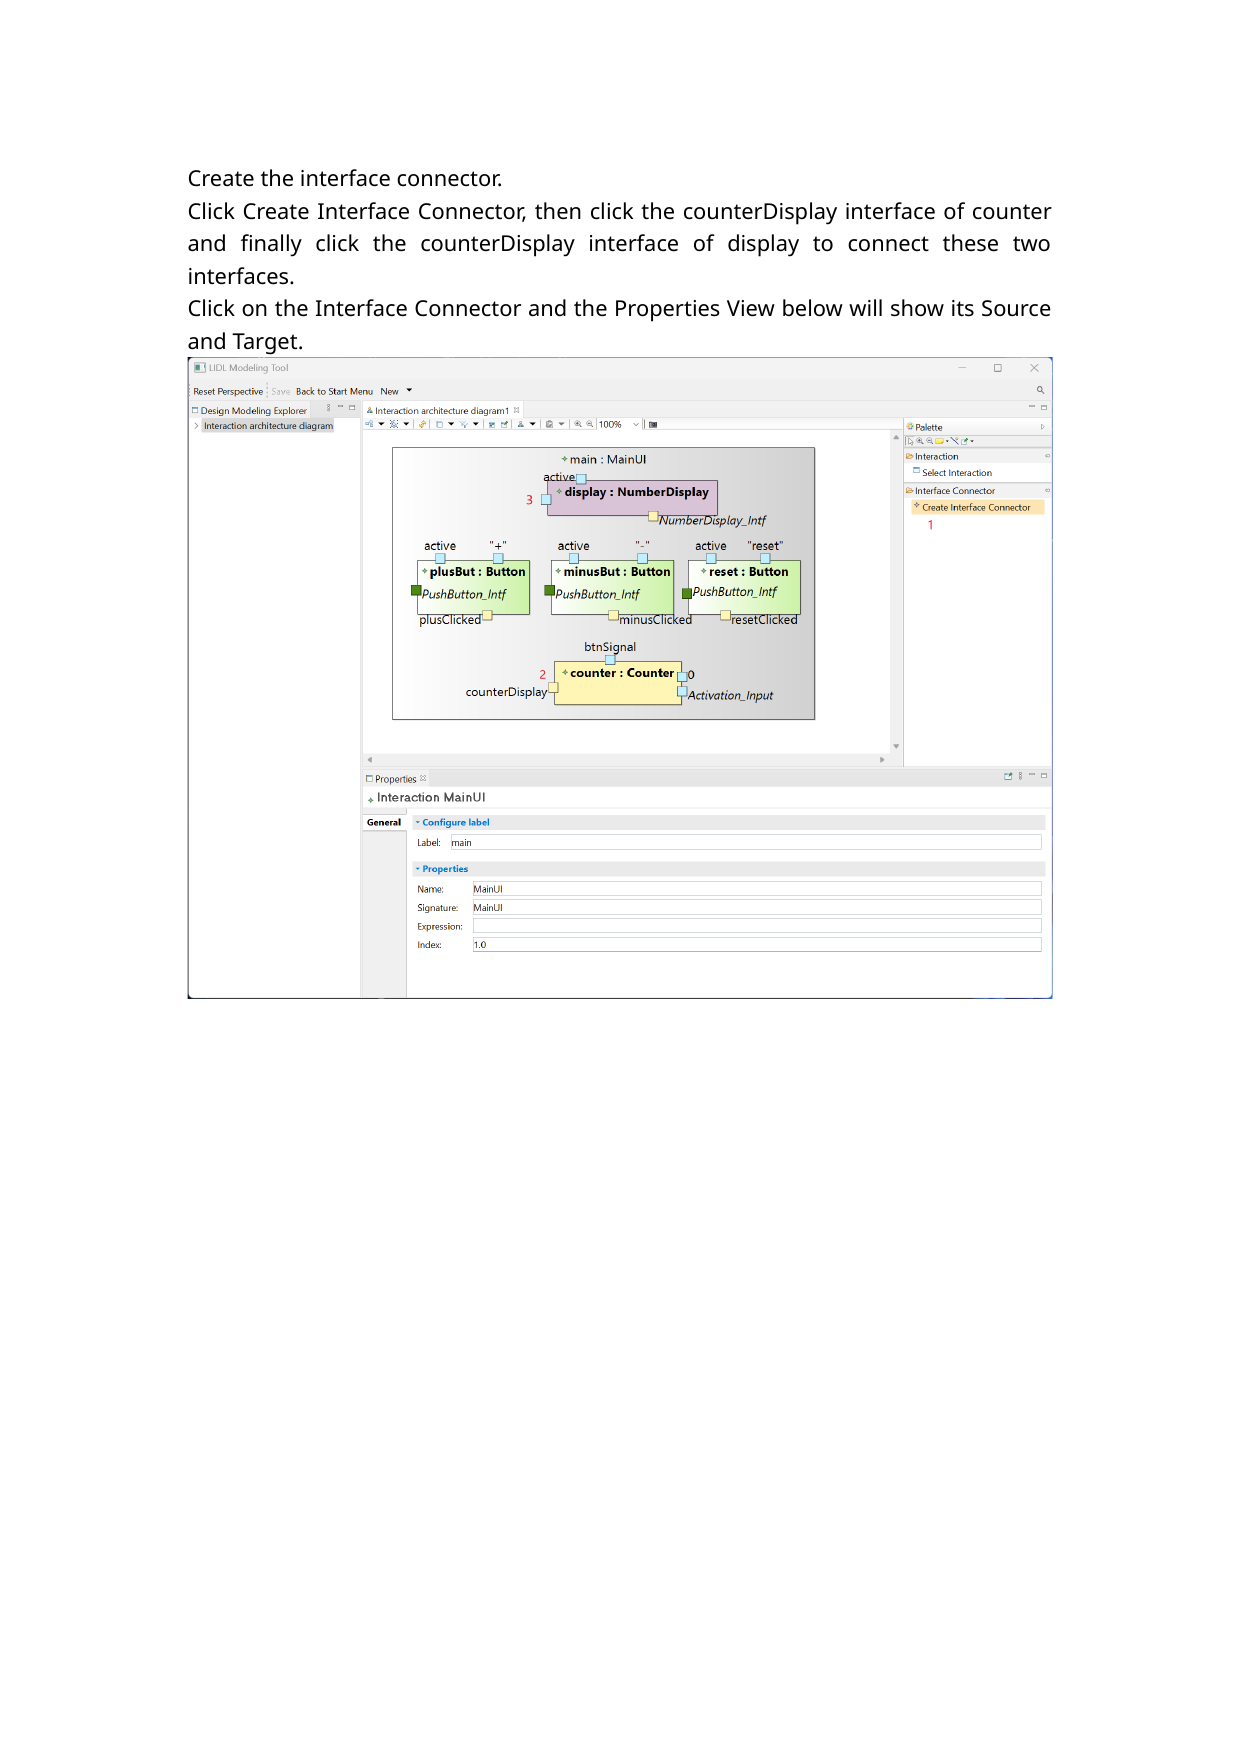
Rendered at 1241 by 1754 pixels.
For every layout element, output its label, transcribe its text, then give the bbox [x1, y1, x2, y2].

text Click on the Interface Connector and the Properties View below will show its Source and Target. [187, 292, 1053, 357]
picture [187, 357, 1053, 999]
text Create the interface connector. [187, 162, 1053, 194]
text Click Create Interface Connector, then click the counterDisplay interface of counter and finally click the counterDisplay interface of display to connect these two interfaces. [187, 194, 1053, 292]
